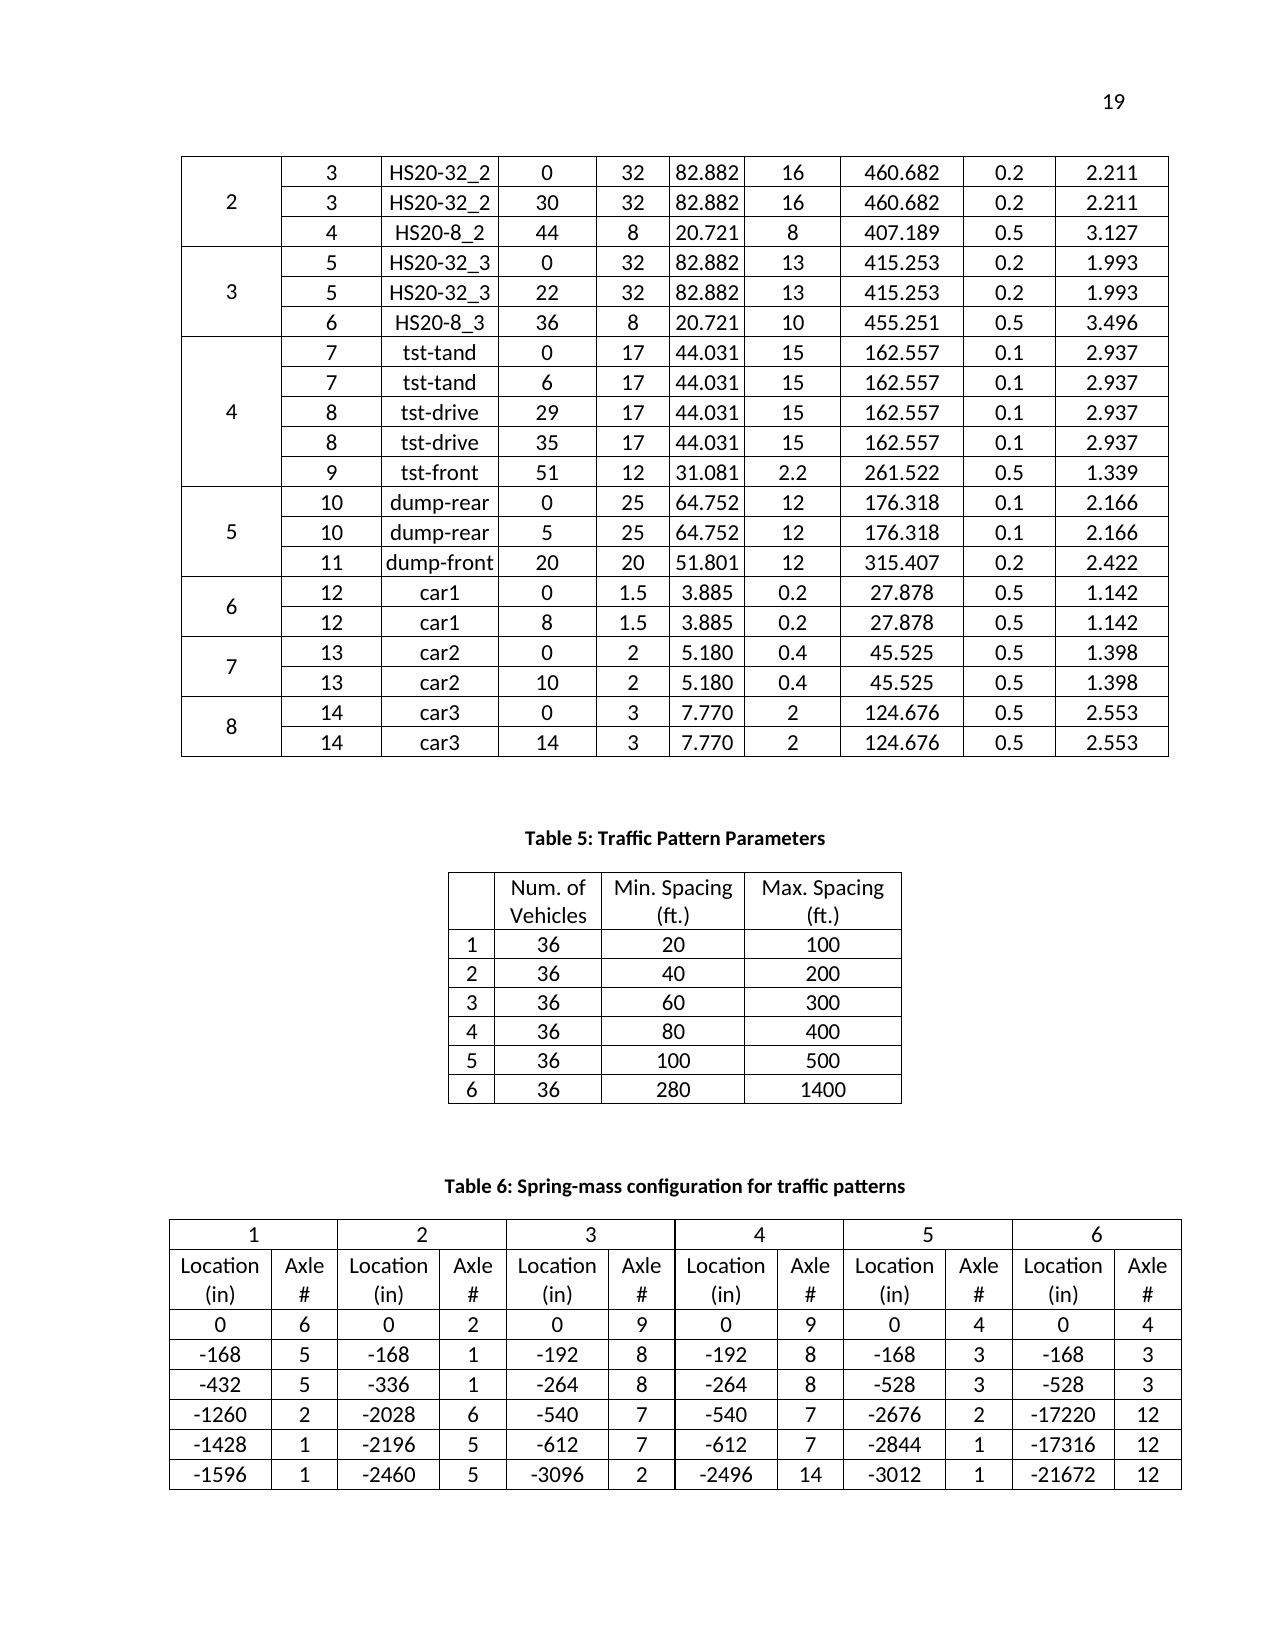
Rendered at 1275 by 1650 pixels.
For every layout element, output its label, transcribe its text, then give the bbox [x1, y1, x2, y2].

table_cell HS20-32_3 [382, 277, 498, 306]
table_cell 13 [282, 667, 381, 696]
table_cell 82.882 [670, 247, 744, 276]
table_cell 6 [499, 367, 596, 396]
table_cell 36 [495, 959, 601, 987]
table_cell 36 [495, 1017, 601, 1045]
table_cell Location (in) [1013, 1250, 1114, 1309]
table_cell -2028 [338, 1400, 439, 1429]
table_cell 0.1 [964, 367, 1055, 396]
table_cell 44.031 [670, 427, 744, 456]
table_cell -3012 [844, 1460, 945, 1489]
table_header [449, 873, 494, 929]
table_cell 12 [1115, 1460, 1181, 1489]
table_cell 2 [745, 727, 840, 756]
table_cell 415.253 [841, 247, 963, 276]
table_cell 16 [745, 187, 840, 216]
table_cell 29 [499, 397, 596, 426]
table_cell 40 [602, 959, 744, 987]
table_cell -528 [1013, 1370, 1114, 1399]
table_cell 162.557 [841, 427, 963, 456]
table_cell 2.553 [1056, 727, 1168, 756]
table_cell -192 [507, 1340, 608, 1369]
table_header 6 [1013, 1220, 1181, 1249]
table_cell Location (in) [844, 1250, 945, 1309]
table_cell Location (in) [338, 1250, 439, 1309]
table_cell 5 [272, 1370, 337, 1399]
table_cell 17 [597, 397, 669, 426]
table_cell 36 [495, 988, 601, 1016]
table_cell 9 [609, 1310, 674, 1339]
table_cell 2.937 [1056, 337, 1168, 366]
table_cell Axle # [440, 1250, 506, 1309]
table_cell -612 [507, 1430, 608, 1459]
table_cell 1.5 [597, 577, 669, 606]
table_cell 7 [609, 1400, 674, 1429]
table_cell -2676 [844, 1400, 945, 1429]
table_cell 4 [946, 1310, 1012, 1339]
table_cell 500 [745, 1046, 901, 1074]
table_cell 7 [282, 367, 381, 396]
table_cell 1 [272, 1430, 337, 1459]
table_cell 6 [182, 577, 281, 636]
table_cell 0 [499, 697, 596, 726]
table_cell dump-rear [382, 517, 498, 546]
table_cell 32 [597, 157, 669, 186]
table_cell 0.2 [964, 277, 1055, 306]
table_cell 0.5 [964, 607, 1055, 636]
table_cell dump-front [382, 547, 498, 576]
table_cell 2.553 [1056, 697, 1168, 726]
table_cell -528 [844, 1370, 945, 1399]
table_cell 8 [609, 1340, 674, 1369]
table_cell 25 [597, 487, 669, 516]
table_cell -192 [676, 1340, 777, 1369]
table_cell -336 [338, 1370, 439, 1399]
table_cell 3 [946, 1340, 1012, 1369]
table_cell 51 [499, 457, 596, 486]
table_cell 3.885 [670, 607, 744, 636]
table_cell 15 [745, 337, 840, 366]
table_cell 2 [597, 667, 669, 696]
table_cell 7 [778, 1430, 843, 1459]
table_cell 2 [449, 959, 494, 987]
table_cell 17 [597, 427, 669, 456]
table_cell 1 [272, 1460, 337, 1489]
table_cell 4 [1115, 1310, 1181, 1339]
table_cell Location (in) [170, 1250, 271, 1309]
table_cell 2 [182, 157, 281, 246]
table_cell tst-front [382, 457, 498, 486]
table_cell Axle # [272, 1250, 337, 1309]
table_cell 280 [602, 1075, 744, 1103]
table_cell 10 [745, 307, 840, 336]
table_cell 5.180 [670, 637, 744, 666]
table_cell 44.031 [670, 367, 744, 396]
table_cell 2.166 [1056, 517, 1168, 546]
table_cell tst-tand [382, 337, 498, 366]
table_cell 27.878 [841, 577, 963, 606]
table_cell 7.770 [670, 727, 744, 756]
table_cell 0.2 [964, 547, 1055, 576]
table_cell 407.189 [841, 217, 963, 246]
table_cell 36 [495, 930, 601, 958]
table_cell 3 [597, 697, 669, 726]
table_cell HS20-32_2 [382, 157, 498, 186]
table_cell 15 [745, 367, 840, 396]
table_cell 0.1 [964, 517, 1055, 546]
table_cell 12 [597, 457, 669, 486]
table_cell 8 [778, 1340, 843, 1369]
table_cell HS20-8_2 [382, 217, 498, 246]
table_cell 0.1 [964, 487, 1055, 516]
table_cell 2.2 [745, 457, 840, 486]
table_cell 12 [745, 487, 840, 516]
table_cell 0.2 [964, 247, 1055, 276]
table_cell 5 [182, 487, 281, 576]
table_cell 80 [602, 1017, 744, 1045]
table_cell 7 [609, 1430, 674, 1459]
table_header 3 [507, 1220, 674, 1249]
table_cell Axle # [946, 1250, 1012, 1309]
table_cell 2 [609, 1460, 674, 1489]
table_cell 2 [440, 1310, 506, 1339]
table_cell 415.253 [841, 277, 963, 306]
table_cell 60 [602, 988, 744, 1016]
table_cell 5 [440, 1460, 506, 1489]
table_cell car1 [382, 577, 498, 606]
table_cell 0.5 [964, 217, 1055, 246]
table_cell 0.2 [964, 157, 1055, 186]
table_cell -540 [507, 1400, 608, 1429]
table_cell tst-drive [382, 427, 498, 456]
table_cell 1 [449, 930, 494, 958]
table_header Num. of Vehicles [495, 873, 601, 929]
table_cell 15 [745, 397, 840, 426]
table_cell 4 [282, 217, 381, 246]
table_header Max. Spacing (ft.) [745, 873, 901, 929]
table_cell 32 [597, 187, 669, 216]
table_cell 3 [1115, 1340, 1181, 1369]
table_cell 1 [946, 1430, 1012, 1459]
table_cell 460.682 [841, 187, 963, 216]
table_cell tst-drive [382, 397, 498, 426]
table_cell 1.398 [1056, 637, 1168, 666]
table_cell 10 [282, 517, 381, 546]
table_cell 315.407 [841, 547, 963, 576]
table_cell 8 [609, 1370, 674, 1399]
table_cell Axle # [778, 1250, 843, 1309]
table_cell 3 [597, 727, 669, 756]
table_cell 0.2 [745, 577, 840, 606]
table_cell 11 [282, 547, 381, 576]
text Table 5: Traffic Pattern Parameters [225, 826, 1125, 851]
table_cell 32 [597, 277, 669, 306]
table_cell 3 [282, 187, 381, 216]
table_cell -264 [676, 1370, 777, 1399]
table_cell 2 [597, 637, 669, 666]
table_cell 64.752 [670, 517, 744, 546]
table_cell 0.5 [964, 577, 1055, 606]
table_cell 35 [499, 427, 596, 456]
table_cell 12 [282, 577, 381, 606]
table_cell 5 [499, 517, 596, 546]
table_cell 36 [499, 307, 596, 336]
table_cell 0 [499, 337, 596, 366]
table_cell 124.676 [841, 727, 963, 756]
table_cell 12 [745, 517, 840, 546]
table_cell 4 [449, 1017, 494, 1045]
table_cell 0.5 [964, 697, 1055, 726]
table_cell 7.770 [670, 697, 744, 726]
table_cell 0.5 [964, 457, 1055, 486]
table_cell 0 [499, 577, 596, 606]
table_cell 20.721 [670, 217, 744, 246]
table_header 4 [676, 1220, 843, 1249]
table_cell 6 [282, 307, 381, 336]
table_cell 1400 [745, 1075, 901, 1103]
table_cell 82.882 [670, 277, 744, 306]
table_cell 1.993 [1056, 277, 1168, 306]
table_cell 2.166 [1056, 487, 1168, 516]
table_cell 9 [282, 457, 381, 486]
table_cell 0.5 [964, 637, 1055, 666]
table_cell 100 [602, 1046, 744, 1074]
table_cell 45.525 [841, 637, 963, 666]
table_cell 2.422 [1056, 547, 1168, 576]
table_cell Axle # [609, 1250, 674, 1309]
table_cell 2.211 [1056, 157, 1168, 186]
table_header 5 [844, 1220, 1012, 1249]
table_cell tst-tand [382, 367, 498, 396]
table_cell 0 [507, 1310, 608, 1339]
table_cell -2496 [676, 1460, 777, 1489]
table_cell -17220 [1013, 1400, 1114, 1429]
table_cell 200 [745, 959, 901, 987]
table_cell 0 [676, 1310, 777, 1339]
table_cell 82.882 [670, 187, 744, 216]
table_cell 45.525 [841, 667, 963, 696]
table_cell 0 [338, 1310, 439, 1339]
table_cell 0 [1013, 1310, 1114, 1339]
table_cell 1.142 [1056, 607, 1168, 636]
table_cell 7 [282, 337, 381, 366]
table_cell 0.5 [964, 307, 1055, 336]
table_cell 162.557 [841, 337, 963, 366]
table_cell 8 [778, 1370, 843, 1399]
table_cell -2460 [338, 1460, 439, 1489]
table_cell 44.031 [670, 337, 744, 366]
table_cell 12 [1115, 1430, 1181, 1459]
table_cell 8 [597, 217, 669, 246]
table_header 1 [170, 1220, 337, 1249]
text Table 6: Spring-mass configuration for traffic patterns [225, 1173, 1125, 1198]
table_cell Location (in) [507, 1250, 608, 1309]
table_cell car3 [382, 697, 498, 726]
table_cell 13 [745, 277, 840, 306]
table_cell 0.4 [745, 667, 840, 696]
table_cell 8 [282, 397, 381, 426]
table_cell 36 [495, 1075, 601, 1103]
table_cell -168 [170, 1340, 271, 1369]
table_cell 3 [282, 157, 381, 186]
table_cell 9 [778, 1310, 843, 1339]
table_cell 2 [745, 697, 840, 726]
table_cell 14 [282, 697, 381, 726]
table_cell 4 [182, 337, 281, 486]
table_cell 8 [499, 607, 596, 636]
table_cell 20 [602, 930, 744, 958]
table_cell 36 [495, 1046, 601, 1074]
table_cell 3.127 [1056, 217, 1168, 246]
table_cell 0.1 [964, 397, 1055, 426]
table_cell -264 [507, 1370, 608, 1399]
table_cell 8 [182, 697, 281, 756]
table_header 2 [338, 1220, 506, 1249]
table_cell 7 [778, 1400, 843, 1429]
table_cell 1 [440, 1370, 506, 1399]
table_cell 31.081 [670, 457, 744, 486]
table_cell dump-rear [382, 487, 498, 516]
table_cell 6 [440, 1400, 506, 1429]
table_cell 13 [745, 247, 840, 276]
table_cell 3 [449, 988, 494, 1016]
table_cell -1596 [170, 1460, 271, 1489]
table_cell HS20-32_2 [382, 187, 498, 216]
table_cell 30 [499, 187, 596, 216]
table_cell 2.211 [1056, 187, 1168, 216]
table_cell -3096 [507, 1460, 608, 1489]
table_cell 82.882 [670, 157, 744, 186]
table_cell -1428 [170, 1430, 271, 1459]
table_cell 12 [1115, 1400, 1181, 1429]
table_cell 5 [272, 1340, 337, 1369]
table_cell 3 [182, 247, 281, 336]
table_cell 20.721 [670, 307, 744, 336]
table_cell -168 [844, 1340, 945, 1369]
table_cell -540 [676, 1400, 777, 1429]
table_cell 124.676 [841, 697, 963, 726]
table_cell 0 [499, 637, 596, 666]
table_cell 0 [499, 487, 596, 516]
table_cell 15 [745, 427, 840, 456]
table_cell 25 [597, 517, 669, 546]
table_cell 0.2 [745, 607, 840, 636]
table_cell 2.937 [1056, 427, 1168, 456]
table_cell 14 [778, 1460, 843, 1489]
table_cell 5 [282, 277, 381, 306]
table_cell -21672 [1013, 1460, 1114, 1489]
table_cell car2 [382, 637, 498, 666]
table_cell 1.339 [1056, 457, 1168, 486]
table_cell 64.752 [670, 487, 744, 516]
table_cell 44 [499, 217, 596, 246]
table_cell -432 [170, 1370, 271, 1399]
table_cell 5 [282, 247, 381, 276]
table_cell 2 [272, 1400, 337, 1429]
table_cell -2844 [844, 1430, 945, 1459]
table_cell 176.318 [841, 517, 963, 546]
table_cell -2196 [338, 1430, 439, 1459]
table_cell 0.1 [964, 337, 1055, 366]
table_cell 1 [440, 1340, 506, 1369]
table_cell 0 [170, 1310, 271, 1339]
table_cell 20 [499, 547, 596, 576]
table_cell 6 [272, 1310, 337, 1339]
table_cell 27.878 [841, 607, 963, 636]
table_cell 5.180 [670, 667, 744, 696]
table_cell 22 [499, 277, 596, 306]
table_header Min. Spacing (ft.) [602, 873, 744, 929]
table_cell car3 [382, 727, 498, 756]
table_cell 0.5 [964, 667, 1055, 696]
table_cell 2.937 [1056, 397, 1168, 426]
table_cell 2.937 [1056, 367, 1168, 396]
table_cell -168 [1013, 1340, 1114, 1369]
table_cell 10 [282, 487, 381, 516]
table_cell 1.142 [1056, 577, 1168, 606]
table_cell 14 [282, 727, 381, 756]
table_cell 8 [282, 427, 381, 456]
table_cell 5 [440, 1430, 506, 1459]
table_cell HS20-8_3 [382, 307, 498, 336]
table_cell 1 [946, 1460, 1012, 1489]
table_cell HS20-32_3 [382, 247, 498, 276]
table_cell 1.993 [1056, 247, 1168, 276]
table_cell car1 [382, 607, 498, 636]
table_cell 51.801 [670, 547, 744, 576]
table_cell 455.251 [841, 307, 963, 336]
table_cell 3.496 [1056, 307, 1168, 336]
table_cell 16 [745, 157, 840, 186]
table_cell 17 [597, 337, 669, 366]
table_cell Axle # [1115, 1250, 1181, 1309]
table_cell 14 [499, 727, 596, 756]
table_cell 1.5 [597, 607, 669, 636]
table_cell 1.398 [1056, 667, 1168, 696]
table_cell 13 [282, 637, 381, 666]
table_cell 2 [946, 1400, 1012, 1429]
table_cell 0.4 [745, 637, 840, 666]
table_cell 100 [745, 930, 901, 958]
table_cell 17 [597, 367, 669, 396]
table_cell 12 [745, 547, 840, 576]
table_cell -17316 [1013, 1430, 1114, 1459]
table_cell 0.2 [964, 187, 1055, 216]
table_cell 460.682 [841, 157, 963, 186]
table_cell 3 [1115, 1370, 1181, 1399]
table_cell car2 [382, 667, 498, 696]
table_cell 12 [282, 607, 381, 636]
table_cell Location (in) [676, 1250, 777, 1309]
table_cell 10 [499, 667, 596, 696]
table_cell 162.557 [841, 397, 963, 426]
table_cell -168 [338, 1340, 439, 1369]
table_cell 0 [499, 247, 596, 276]
table_cell 0 [844, 1310, 945, 1339]
table_cell 7 [182, 637, 281, 696]
table_cell -1260 [170, 1400, 271, 1429]
table_cell 261.522 [841, 457, 963, 486]
table_cell 6 [449, 1075, 494, 1103]
table_cell 300 [745, 988, 901, 1016]
table_cell 3 [946, 1370, 1012, 1399]
table_cell 0.1 [964, 427, 1055, 456]
table_cell 20 [597, 547, 669, 576]
table_cell 8 [745, 217, 840, 246]
table_cell 162.557 [841, 367, 963, 396]
table_cell 0.5 [964, 727, 1055, 756]
table_cell -612 [676, 1430, 777, 1459]
table_cell 8 [597, 307, 669, 336]
table_cell 400 [745, 1017, 901, 1045]
table_cell 32 [597, 247, 669, 276]
table_cell 5 [449, 1046, 494, 1074]
table_cell 0 [499, 157, 596, 186]
table_cell 3.885 [670, 577, 744, 606]
table_cell 44.031 [670, 397, 744, 426]
table_cell 176.318 [841, 487, 963, 516]
